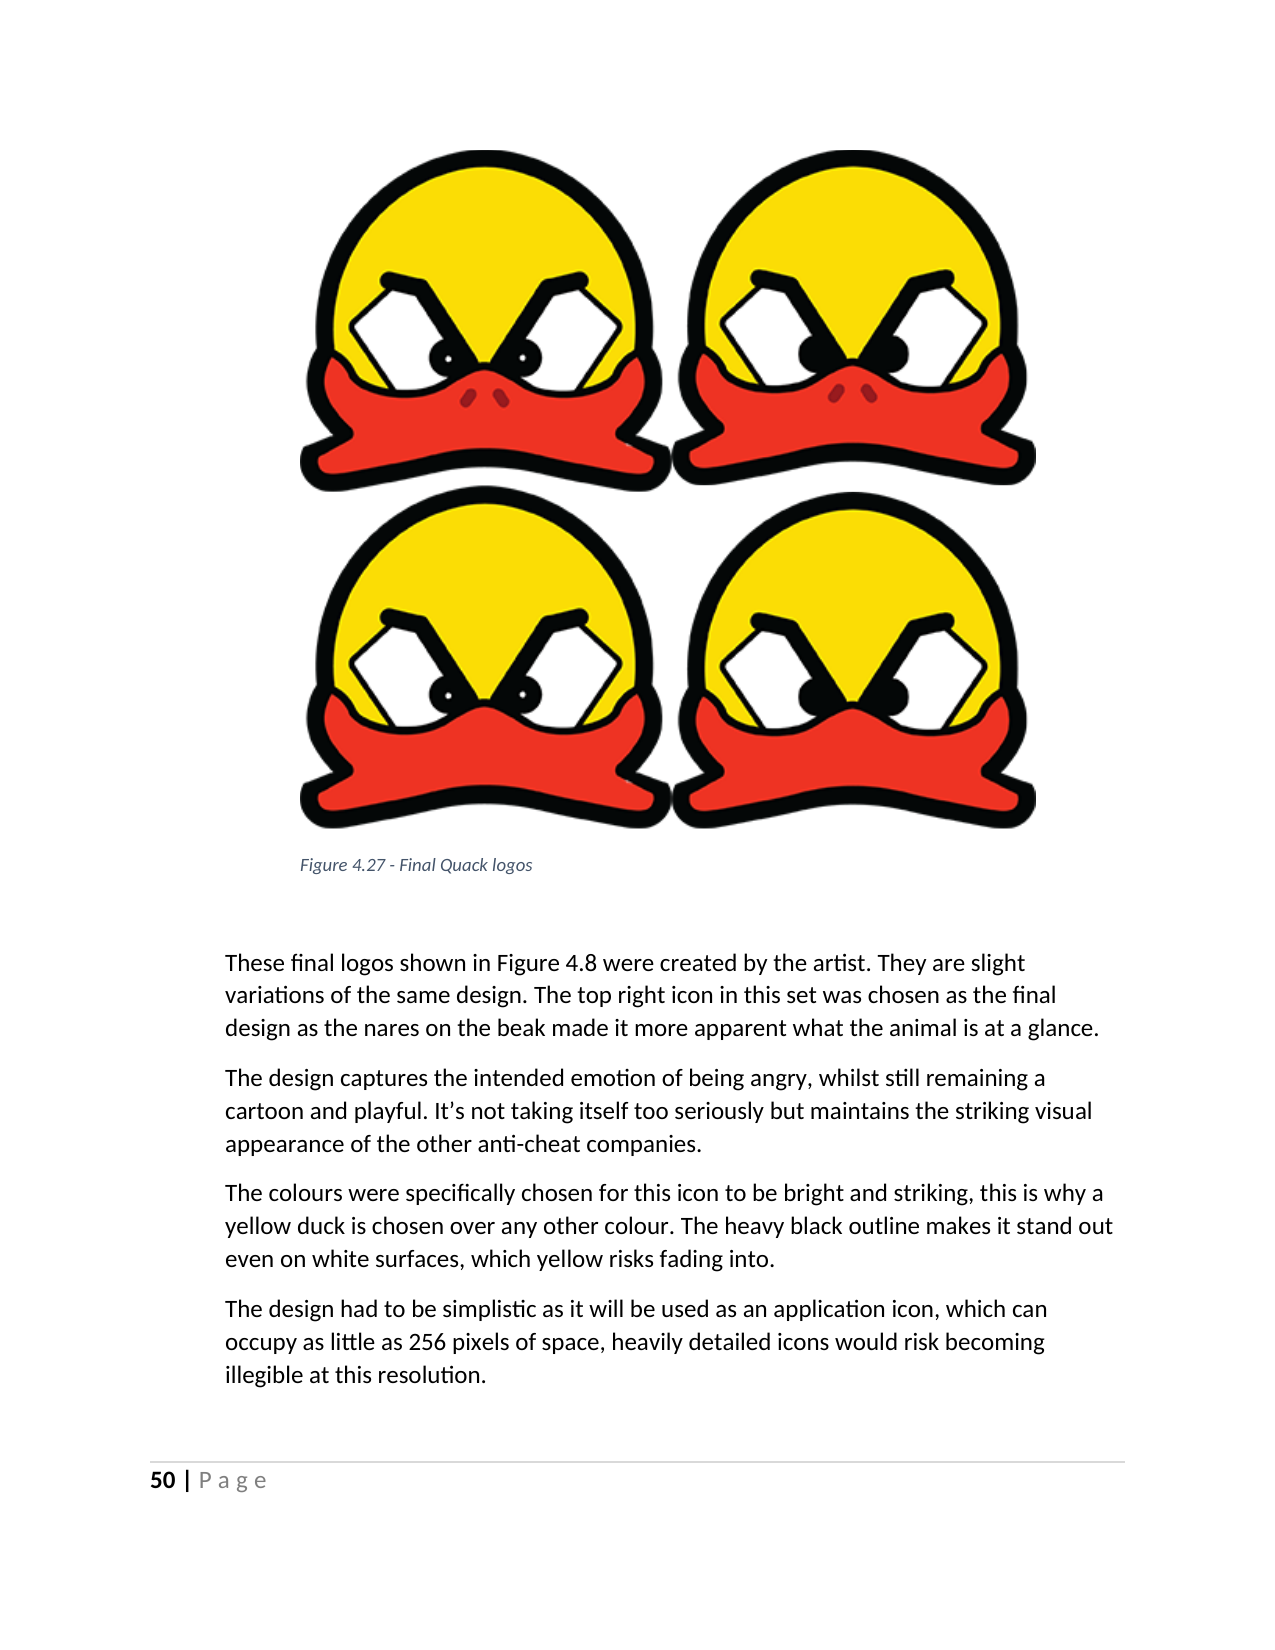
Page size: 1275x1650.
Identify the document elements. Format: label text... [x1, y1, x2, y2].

picture [300, 150, 1036, 835]
text These final logos shown in Figure 4.8 were created by the artist. They are slight variations of the same design. The top right icon in this set was chosen as the final design as the nares on the beak made it more apparent what the animal is at a glance. [225, 947, 1125, 1043]
text The colours were specifically chosen for this icon to be bright and striking, this is why a yellow duck is chosen over any other colour. The heavy black outline makes it stand out even on white surfaces, which yellow risks fading into. [225, 1178, 1125, 1274]
text The design had to be simplistic as it will be used as an application icon, which can occupy as little as 256 pixels of space, heavily detailed icons would risk becoming illegible at this resolution. [225, 1293, 1125, 1389]
text The design captures the intended emotion of being angry, whilst still remaining a cartoon and playful. It’s not taking itself too seriously but maintains the striking visual appearance of the other anti-cheat companies. [225, 1062, 1125, 1158]
